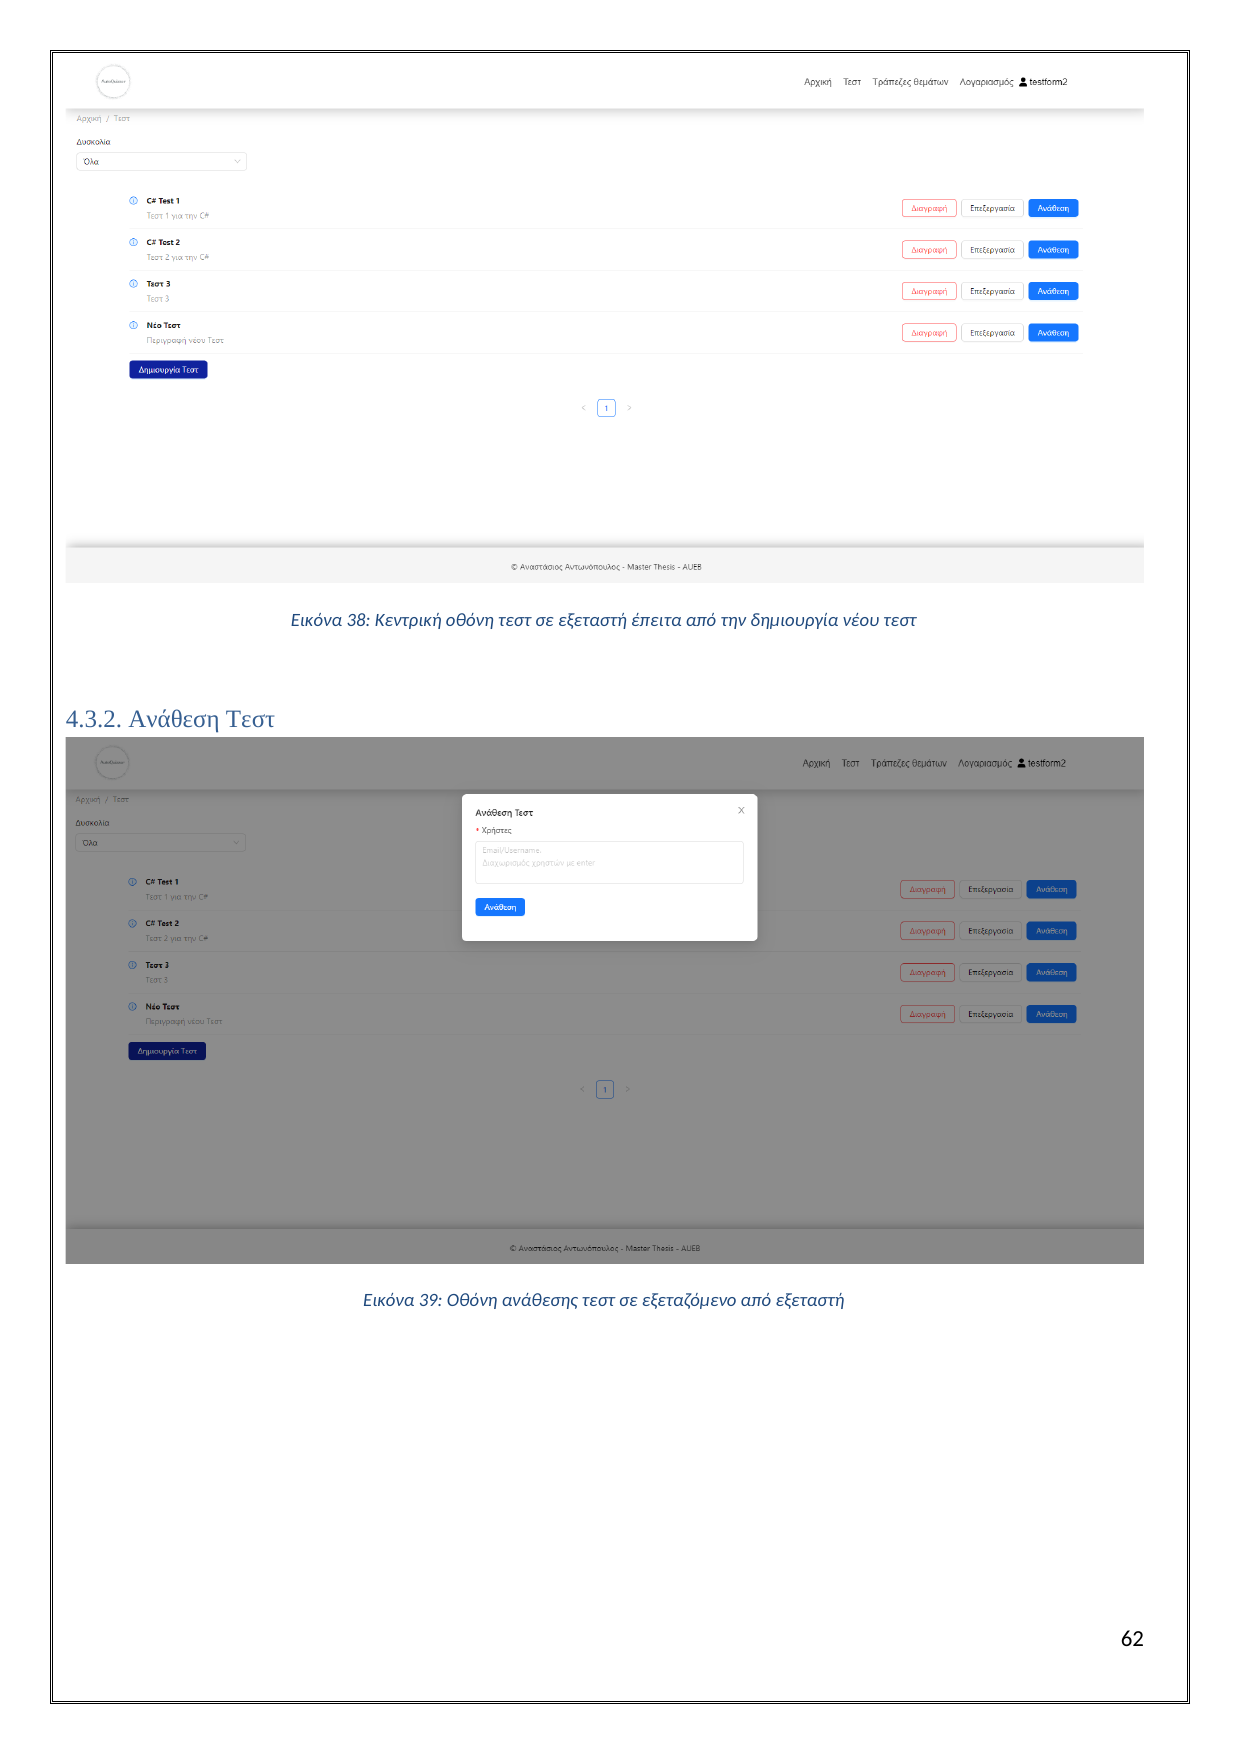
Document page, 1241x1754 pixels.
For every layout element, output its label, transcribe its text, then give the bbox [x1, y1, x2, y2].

picture [65, 56, 1144, 583]
subtitle 4.3.2. Ανάθεση Τεστ [66, 704, 1144, 733]
picture [65, 737, 1144, 1264]
